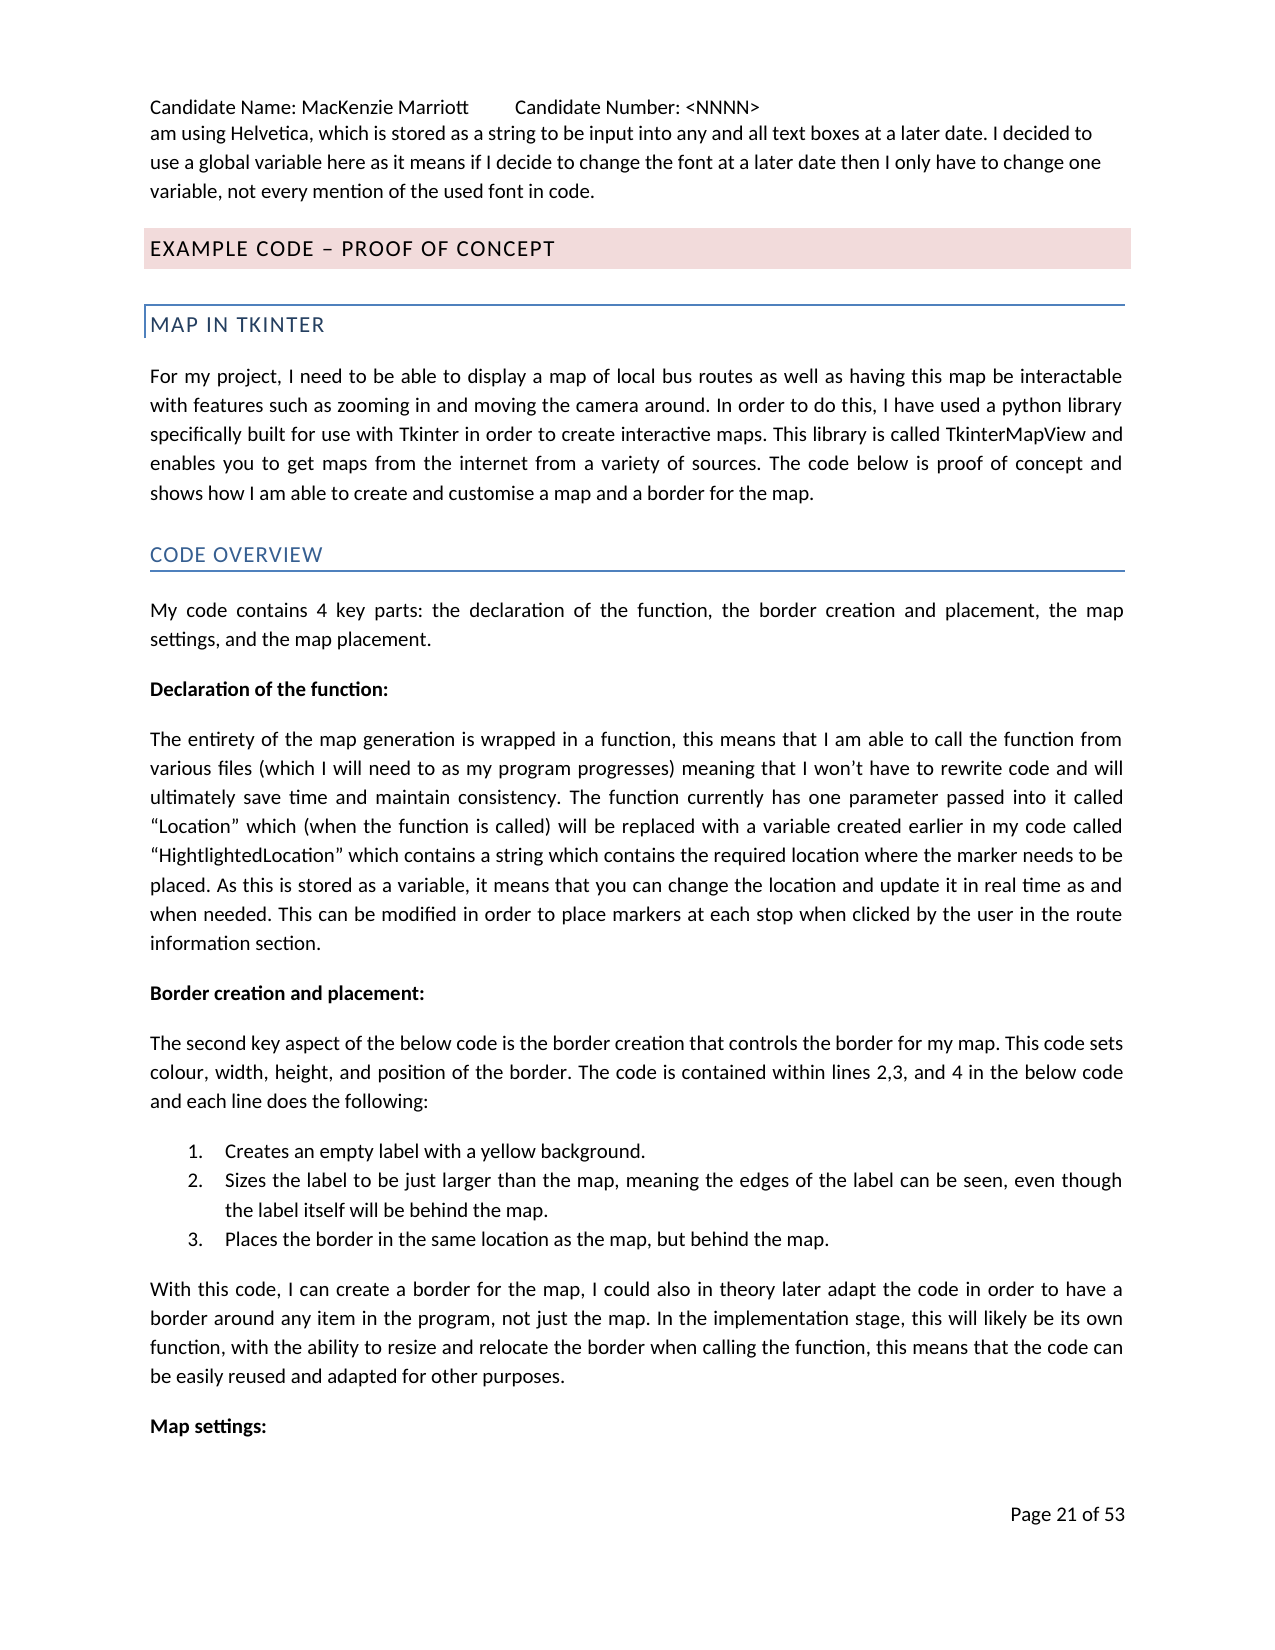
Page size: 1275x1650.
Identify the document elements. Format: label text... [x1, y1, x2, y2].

text With this code, I can create a border for the map, I could also in theory later adapt the code in order to have a border around any item in the program, not just the map. In the implementation stage, this will likely be its own function, with the ability to resize and relocate the border when calling the function, this means that the code can be easily reused and adapted for other purposes. [150, 1276, 1125, 1389]
text Declaration of the function: [150, 676, 1125, 701]
text My code contains 4 key parts: the declaration of the function, the border creation and placement, the map settings, and the map placement. [150, 597, 1125, 651]
text The second key aspect of the below code is the border creation that controls the border for my map. This code sets colour, width, height, and position of the border. The code is contained within lines 2,3, and 4 in the below code and each line does the following: [150, 1030, 1125, 1114]
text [150, 120, 1125, 204]
subtitle Code overview [150, 540, 1125, 570]
text Border creation and placement: [150, 980, 1125, 1006]
list Places the border in the same location as the map, but behind the map. [187, 1226, 1125, 1251]
text The entirety of the map generation is wrapped in a function, this means that I am able to call the function from various files (which I will need to as my program progresses) meaning that I won’t have to rewrite code and will ultimately save time and maintain consistency. The function currently has one parameter passed into it called “Location” which (when the function is called) will be replaced with a variable created earlier in my code called “HightlightedLocation” which contains a string which contains the required location where the marker needs to be placed. As this is stored as a variable, it means that you can change the location and update it in real time as and when needed. This can be modified in order to place markers at each stop when clicked by the user in the route information section. [150, 726, 1125, 956]
list Sizes the label to be just larger than the map, meaning the edges of the label can be seen, even though the label itself will be behind the map. [187, 1168, 1125, 1222]
list Creates an empty label with a yellow background. [187, 1138, 1125, 1164]
subtitle Example code – proof of concept [150, 235, 1125, 263]
subtitle Map in tkinter [146, 306, 1125, 338]
text For my project, I need to be able to display a map of local bus routes as well as having this map be interactable with features such as zooming in and moving the camera around. In order to do this, I have used a python library specifically built for use with Tkinter in order to create interactive maps. This library is called TkinterMapView and enables you to get maps from the internet from a variety of sources. The code below is proof of concept and shows how I am able to create and customise a map and a border for the map. [150, 363, 1125, 505]
text Map settings: [150, 1413, 1125, 1439]
